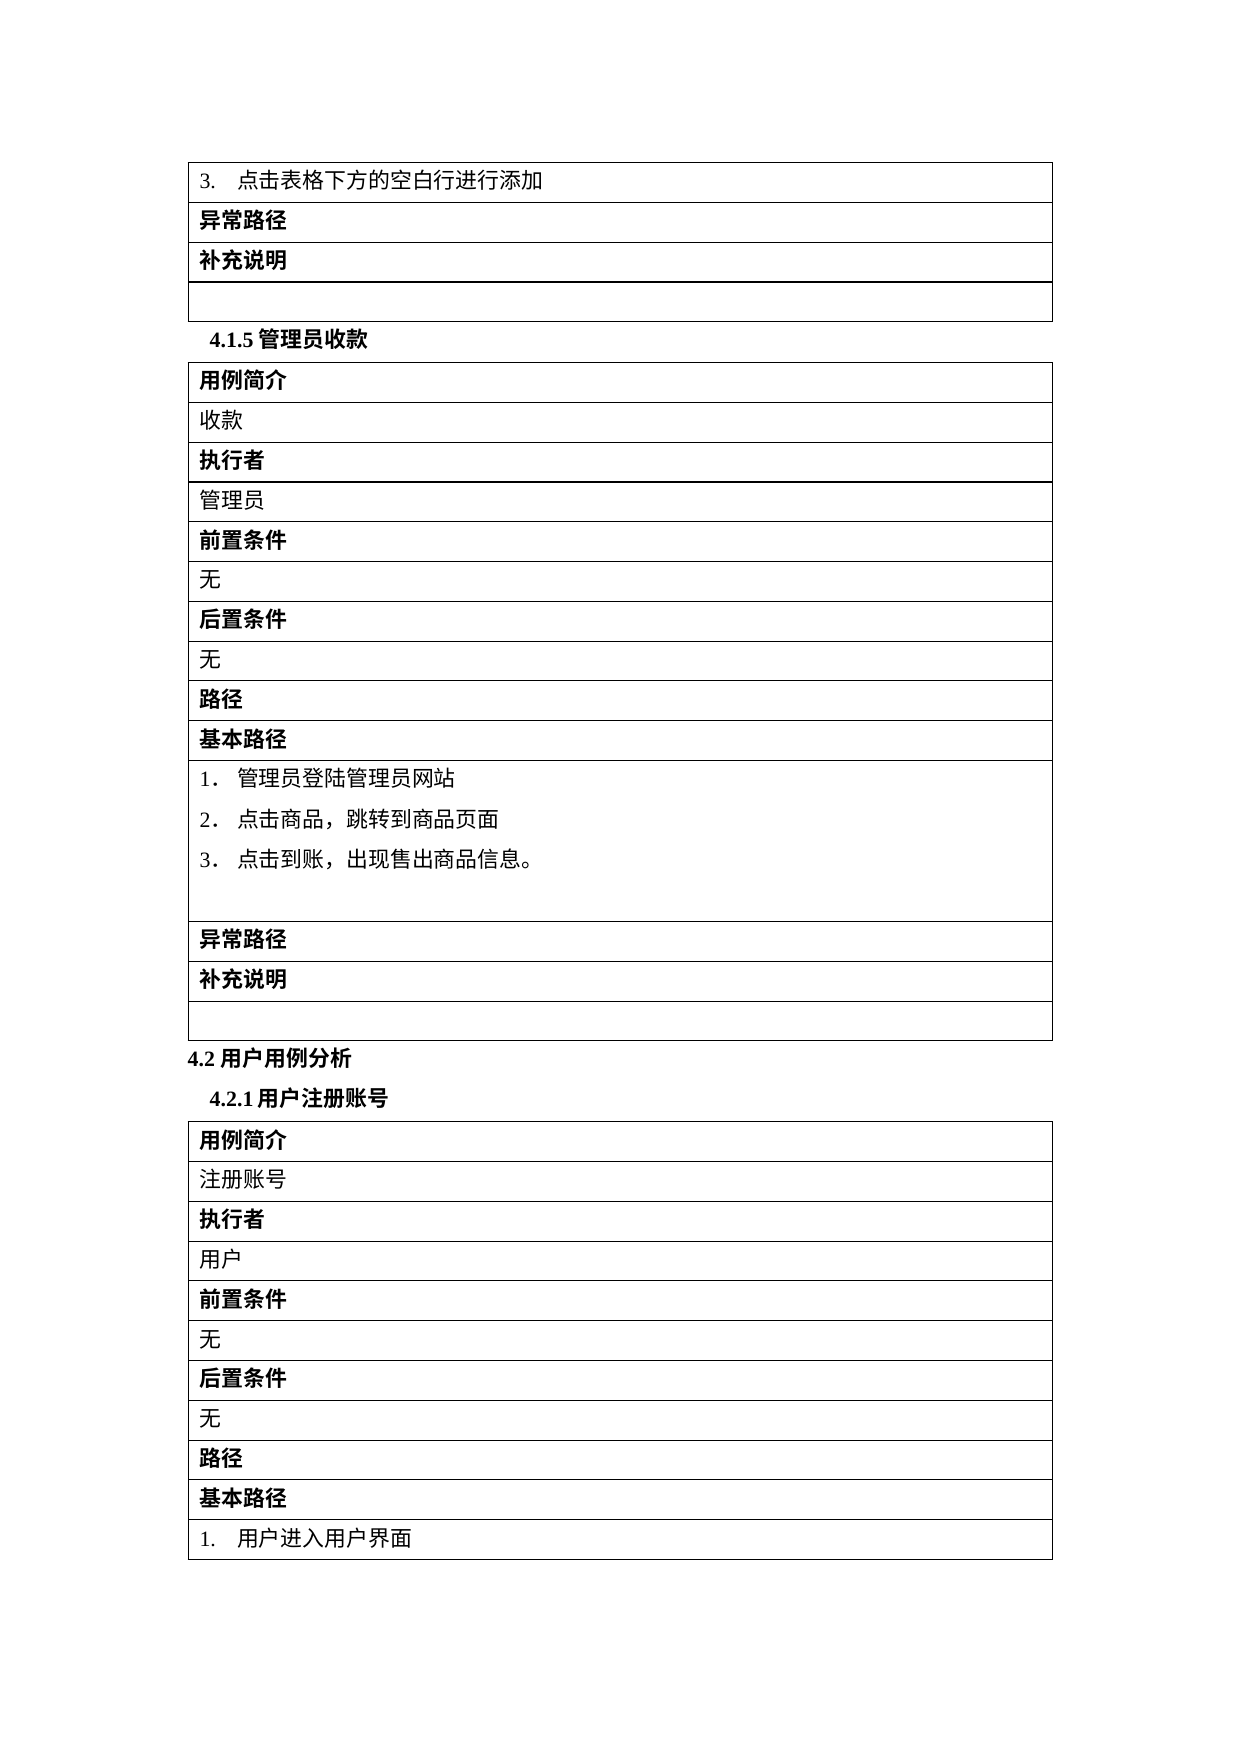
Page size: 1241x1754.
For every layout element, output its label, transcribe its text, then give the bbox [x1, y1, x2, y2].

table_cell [189, 163, 1052, 202]
table_cell 前置条件 [189, 1281, 1052, 1320]
table_header 用例简介 [189, 363, 1052, 402]
table_header 用例简介 [189, 1122, 1052, 1161]
text 4.1.5 管理员收款 [187, 322, 1053, 355]
table_cell 无 [189, 1401, 1052, 1439]
table_cell 后置条件 [189, 602, 1052, 641]
table_cell 执行者 [189, 443, 1052, 481]
table_cell [189, 1002, 1052, 1040]
table_cell 用户 [189, 1242, 1052, 1280]
table_cell 补充说明 [189, 243, 1052, 281]
table_cell 执行者 [189, 1202, 1052, 1241]
table_cell 异常路径 [189, 922, 1052, 961]
table_cell 基本路径 [189, 1480, 1052, 1519]
table_cell 收款 [189, 403, 1052, 442]
table_cell 管理员登陆管理员网站 点击商品，跳转到商品页面 点击到账，出现售出商品信息。 [189, 761, 1052, 921]
text 4.2 用户用例分析 [187, 1041, 1053, 1074]
table_cell 路径 [189, 1441, 1052, 1479]
table_cell 补充说明 [189, 962, 1052, 1001]
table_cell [189, 1520, 1052, 1559]
table_cell 前置条件 [189, 522, 1052, 561]
table_cell 路径 [189, 681, 1052, 720]
table_cell 无 [189, 642, 1052, 680]
table_cell 管理员 [189, 483, 1052, 521]
table_cell 注册账号 [189, 1162, 1052, 1201]
table_cell 基本路径 [189, 721, 1052, 760]
table_cell 异常路径 [189, 203, 1052, 242]
table_cell 无 [189, 1321, 1052, 1360]
table_cell 后置条件 [189, 1361, 1052, 1400]
table_cell 无 [189, 562, 1052, 601]
table_cell [189, 283, 1052, 321]
text 4.2.1用户注册账号 [187, 1081, 1053, 1114]
